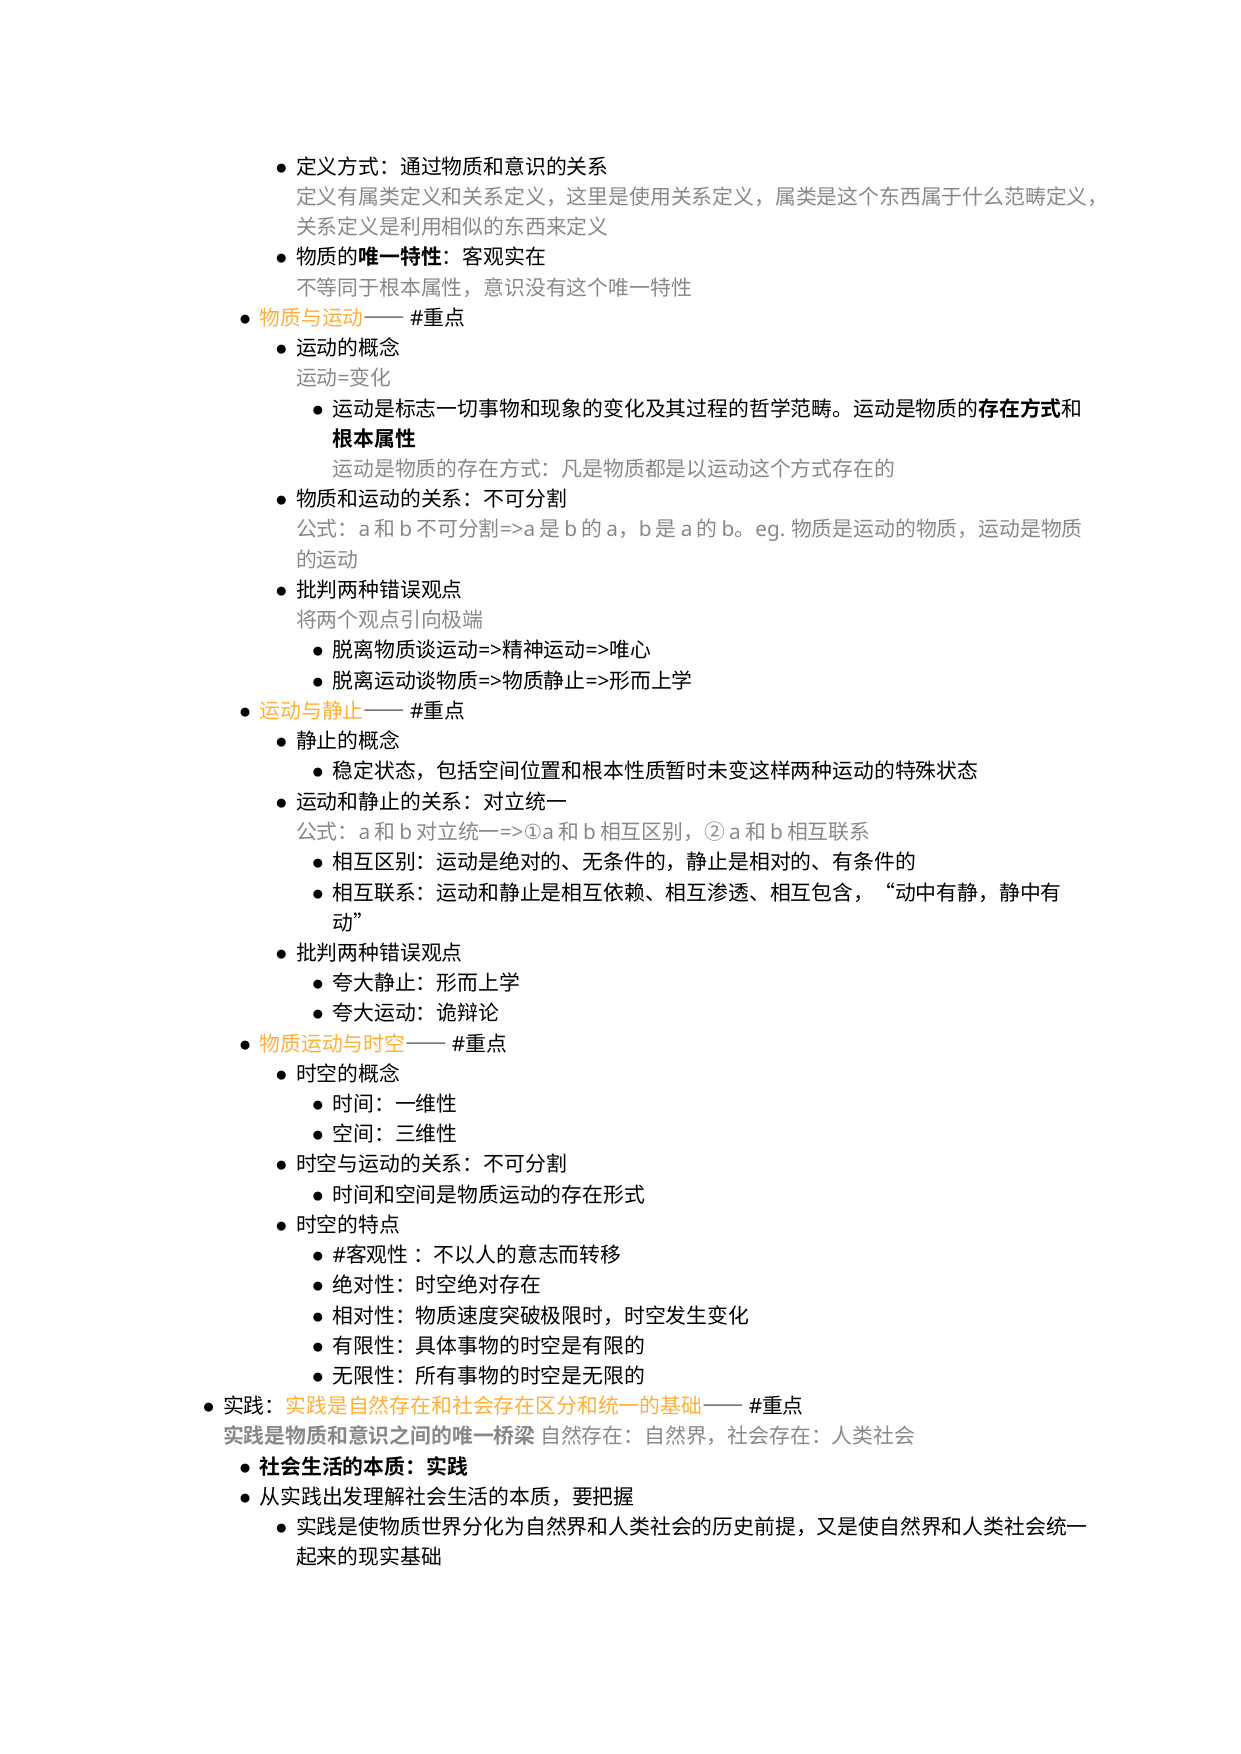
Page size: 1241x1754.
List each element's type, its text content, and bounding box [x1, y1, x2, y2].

list 时间：一维性 [311, 1087, 1090, 1117]
text 将两个观点引向极端 [296, 603, 1090, 634]
list 空间：三维性 [311, 1117, 1090, 1148]
list 脱离运动谈物质=>物质静止=>形而上学 [311, 664, 1090, 694]
list 时空与运动的关系：不可分割 [275, 1148, 1090, 1178]
text 运动是物质的存在方式：凡是物质都是以运动这个方式存在的 [332, 452, 1090, 482]
text 运动=变化 [296, 362, 1090, 392]
list 时间和空间是物质运动的存在形式 [311, 1178, 1090, 1208]
list 相互区别：运动是绝对的、无条件的，静止是相对的、有条件的 [311, 846, 1090, 876]
list 运动的概念 [275, 331, 1090, 362]
list 实践：实践是自然存在和社会存在区分和统一的基础—— #重点 [202, 1389, 1090, 1420]
list 从实践出发理解社会生活的本质，要把握 [238, 1480, 1090, 1510]
list 无限性：所有事物的时空是无限的 [311, 1359, 1090, 1389]
text 公式：a和b不可分割=>a是b的a，b是a的b。eg. 物质是运动的物质，运动是物质的运动 [296, 513, 1090, 573]
list 脱离物质谈运动=>精神运动=>唯心 [311, 634, 1090, 664]
list 时空的特点 [275, 1208, 1090, 1238]
list #客观性 ：不以人的意志而转移 [311, 1238, 1090, 1269]
list 社会生活的本质：实践 [238, 1450, 1090, 1480]
list 绝对性：时空绝对存在 [311, 1269, 1090, 1299]
text 公式：a和b对立统一=>①a和b相互区别，②a和b相互联系 [296, 815, 1090, 846]
list 物质的唯一特性：客观实在 [275, 241, 1090, 271]
text 定义有属类定义和关系定义，这里是使用关系定义，属类是这个东西属于什么范畴定义，关系定义是利用相似的东西来定义 [296, 180, 1090, 241]
list 物质与运动—— #重点 [238, 301, 1090, 331]
list 相互联系：运动和静止是相互依赖、相互渗透、相互包含，“动中有静，静中有动” [311, 876, 1090, 936]
list 有限性：具体事物的时空是有限的 [311, 1329, 1090, 1359]
list 运动是标志一切事物和现象的变化及其过程的哲学范畴。运动是物质的存在方式和根本属性 [311, 392, 1090, 452]
list 批判两种错误观点 [275, 936, 1090, 966]
list 批判两种错误观点 [275, 573, 1090, 603]
text 不等同于根本属性，意识没有这个唯一特性 [296, 271, 1090, 301]
list 运动与静止—— #重点 [238, 694, 1090, 724]
list 定义方式：通过物质和意识的关系 [275, 150, 1090, 180]
list 时空的概念 [275, 1057, 1090, 1087]
list 相对性：物质速度突破极限时，时空发生变化 [311, 1299, 1090, 1329]
list 实践是使物质世界分化为自然界和人类社会的历史前提，又是使自然界和人类社会统一起来的现实基础 [275, 1510, 1090, 1571]
list 夸大静止：形而上学 [311, 966, 1090, 997]
text 实践是物质和意识之间的唯一桥梁 自然存在：自然界，社会存在：人类社会 [223, 1420, 1090, 1450]
list 稳定状态，包括空间位置和根本性质暂时未变这样两种运动的特殊状态 [311, 755, 1090, 785]
list 夸大运动：诡辩论 [311, 997, 1090, 1027]
list 物质运动与时空—— #重点 [238, 1027, 1090, 1057]
list 物质和运动的关系：不可分割 [275, 482, 1090, 513]
list 静止的概念 [275, 724, 1090, 755]
list 运动和静止的关系：对立统一 [275, 785, 1090, 815]
